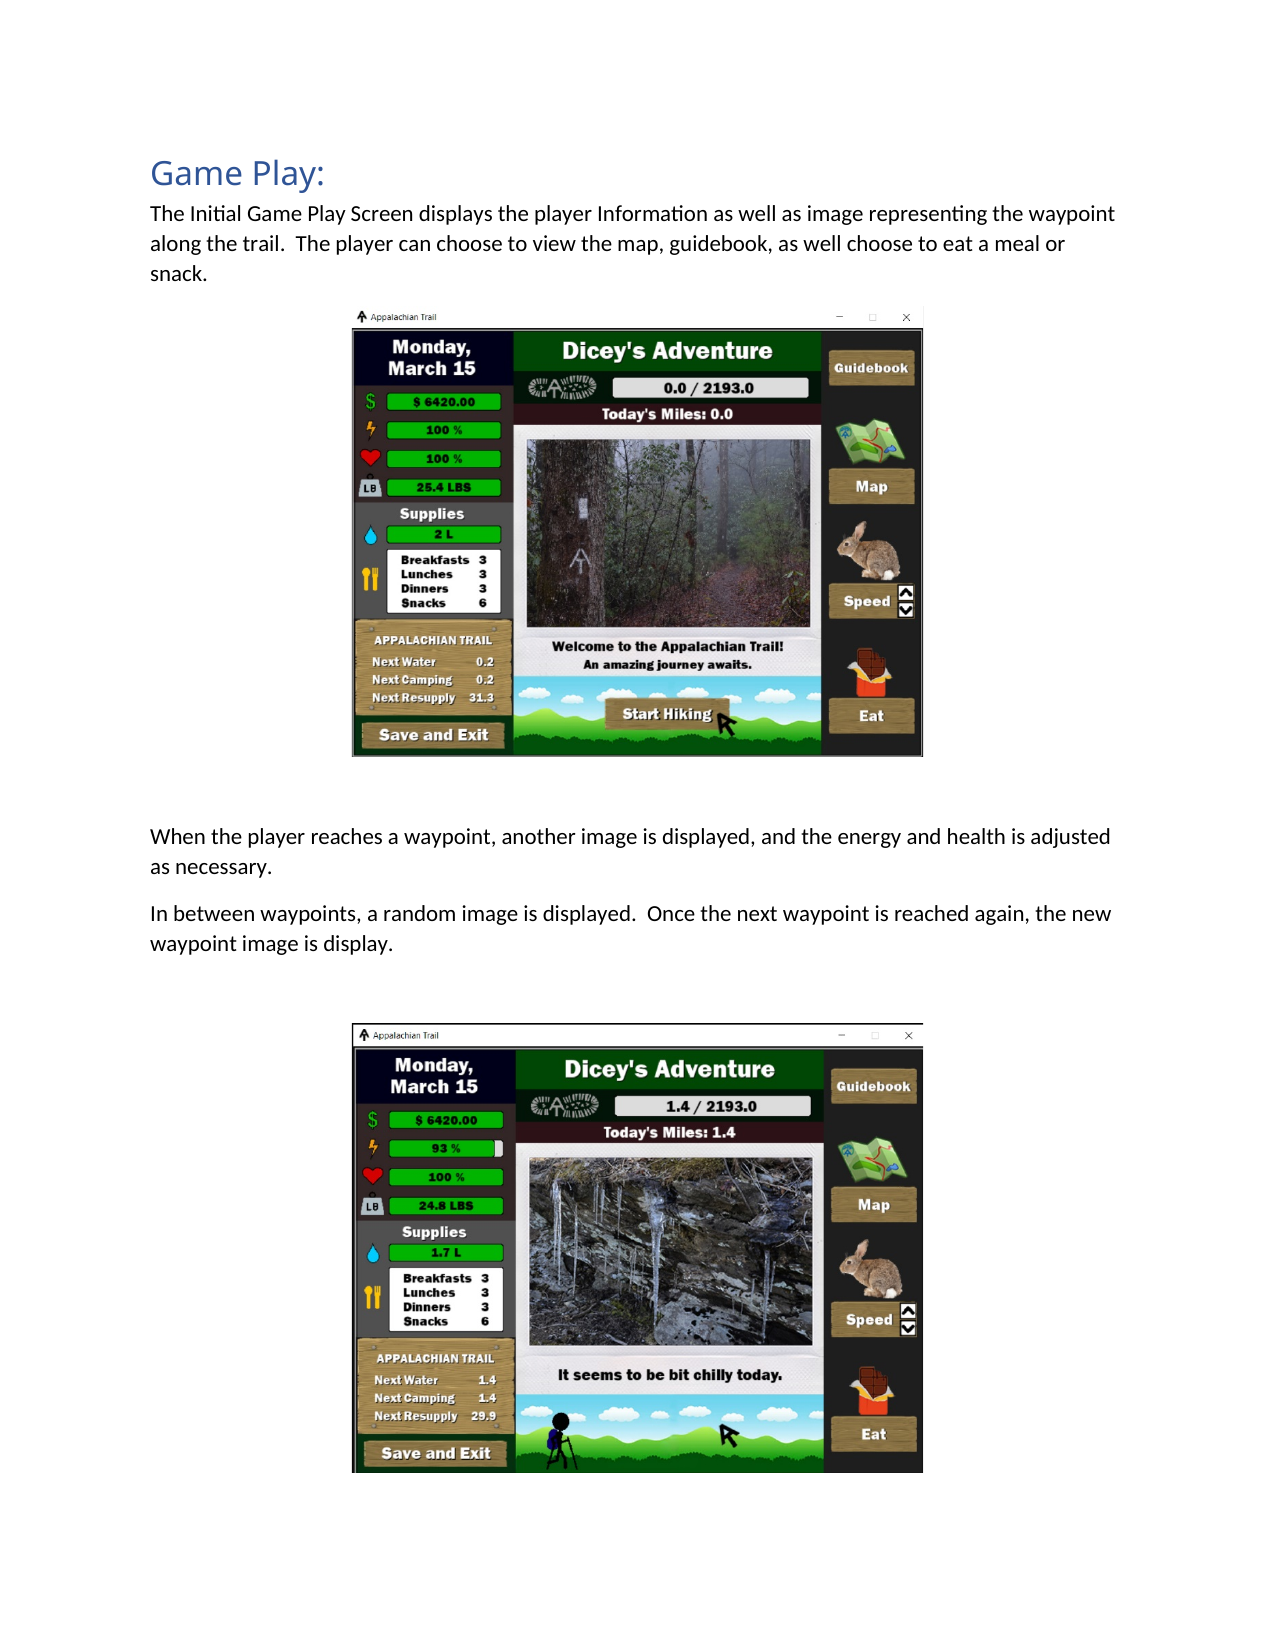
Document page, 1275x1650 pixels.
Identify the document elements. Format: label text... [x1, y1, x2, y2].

subtitle Game Play: [150, 150, 1125, 195]
text In between waypoints, a random image is displayed. Once the next waypoint is reached again, the new waypoint image is display. [150, 899, 1125, 957]
text When the player reaches a waypoint, another image is displayed, and the energy and health is adjusted as necessary. [150, 822, 1125, 880]
text The Initial Game Play Screen displays the player Information as well as image representing the waypoint along the trail. The player can choose to view the map, guidebook, as well choose to eat a meal or snack. [150, 199, 1125, 287]
picture [351, 306, 924, 757]
picture [351, 1023, 924, 1473]
